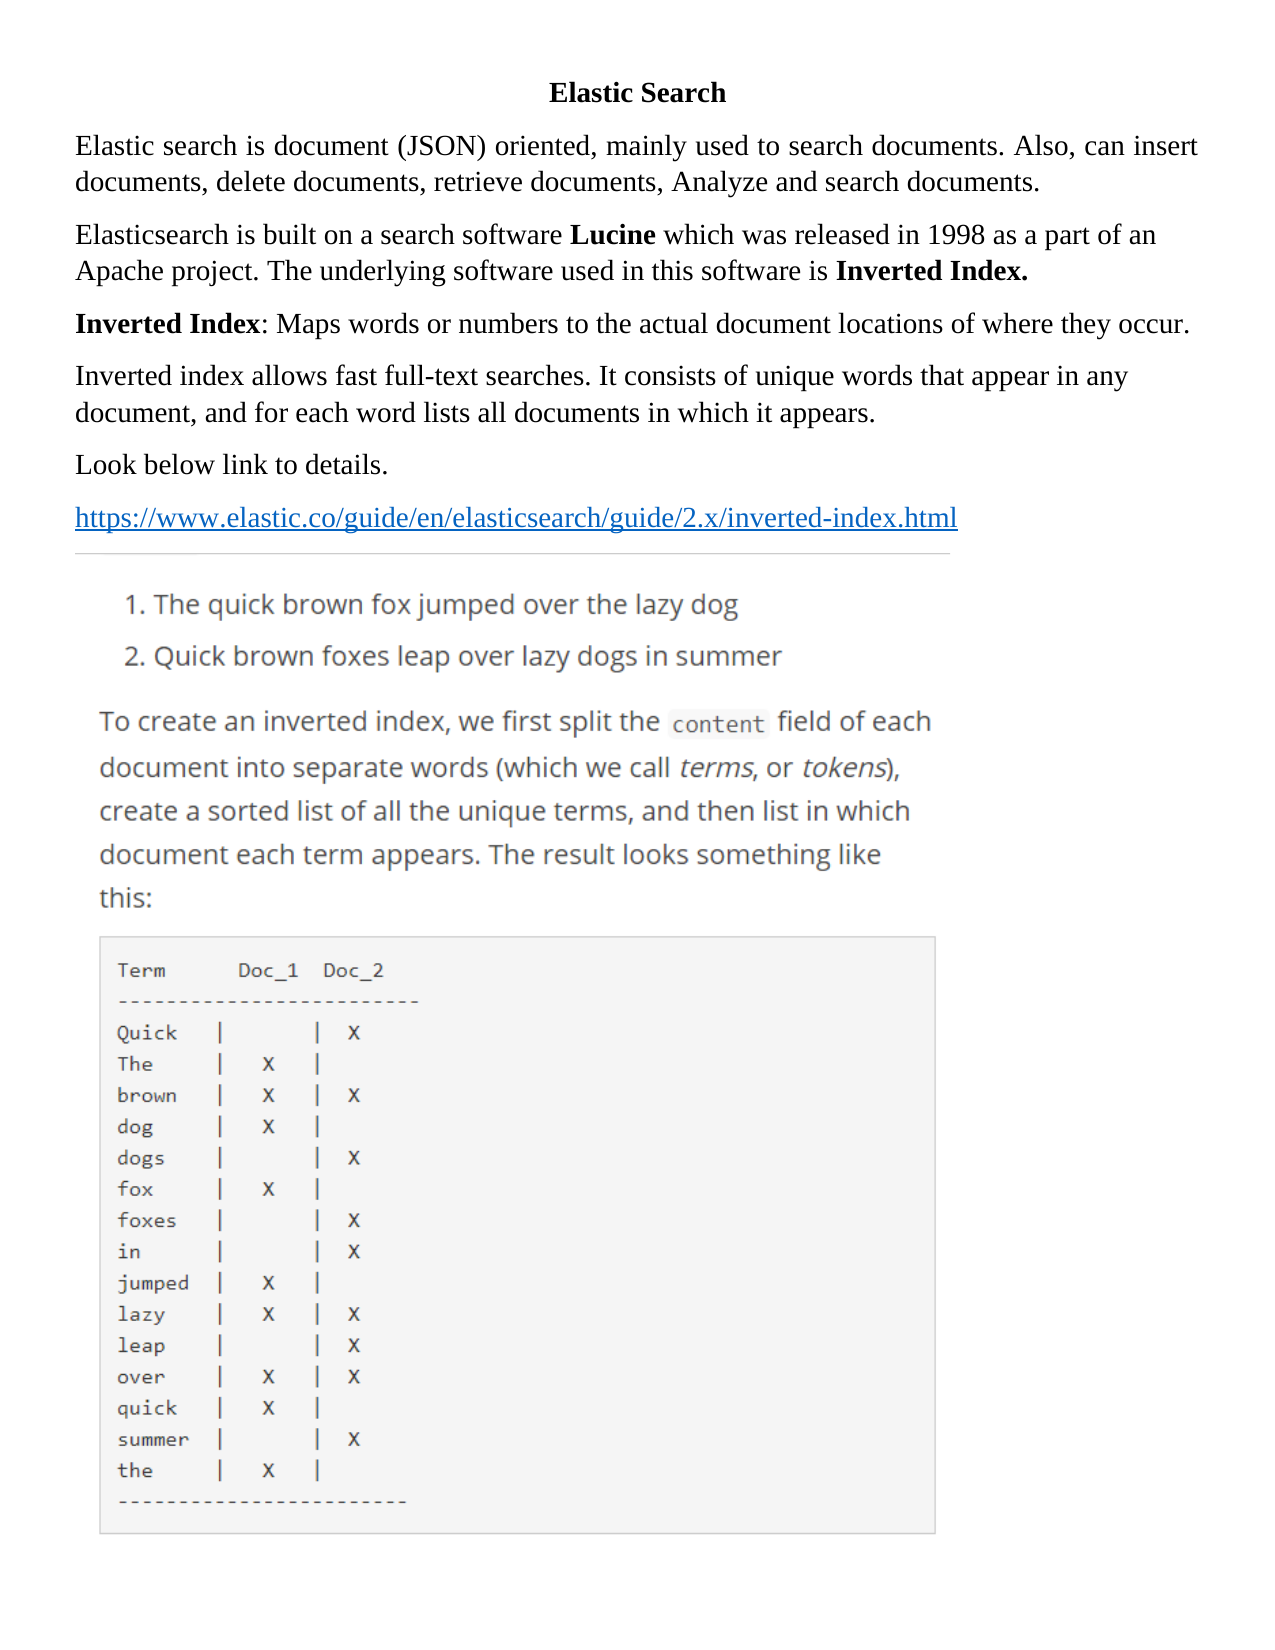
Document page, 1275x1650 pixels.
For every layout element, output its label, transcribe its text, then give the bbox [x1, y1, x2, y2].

text Look below link to details. [75, 447, 1200, 481]
text Inverted Index: Maps words or numbers to the actual document locations of where they occur. [75, 306, 1200, 339]
picture [75, 553, 951, 1548]
text Elasticsearch is built on a search software Lucine which was released in 1998 as a part of an Apache project. The underlying software used in this software is Inverted Index. [75, 217, 1200, 286]
text Elastic Search [75, 75, 1200, 108]
text Elastic search is document (JSON) oriented, mainly used to search documents. Also, can insert documents, delete documents, retrieve documents, Analyze and search documents. [75, 128, 1200, 197]
text https://www.elastic.co/guide/en/elasticsearch/guide/2.x/inverted-index.html [75, 500, 1200, 534]
text Inverted index allows fast full-text searches. It consists of unique words that appear in any document, and for each word lists all documents in which it appears. [75, 358, 1200, 428]
